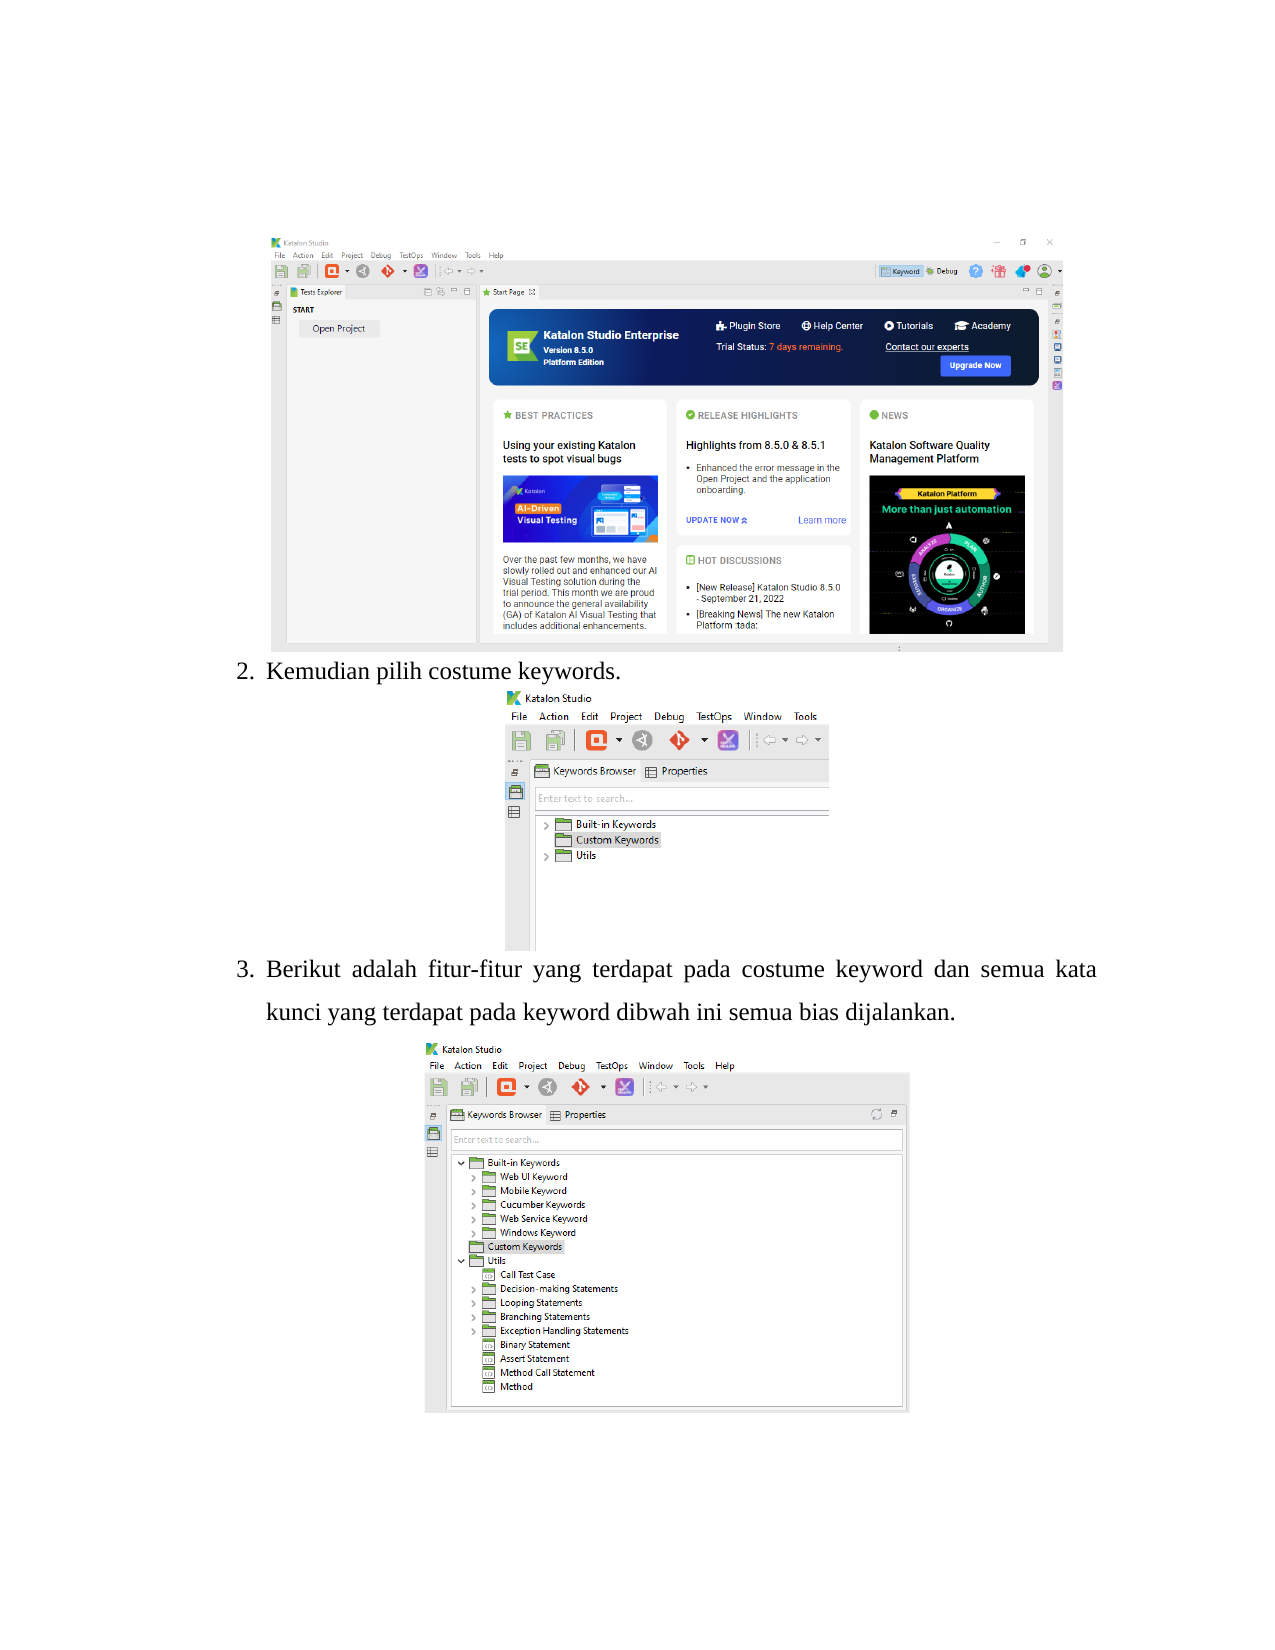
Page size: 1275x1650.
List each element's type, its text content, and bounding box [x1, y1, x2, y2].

list Kemudian pilih costume keywords. [236, 656, 1098, 685]
picture [424, 1040, 910, 1413]
picture [271, 236, 1064, 652]
list Berikut adalah fitur-fitur yang terdapat pada costume keyword dan semua kata kunci yang terdapat pada keyword dibwah ini semua bias dijalankan. [236, 954, 1098, 1026]
picture [505, 689, 829, 951]
